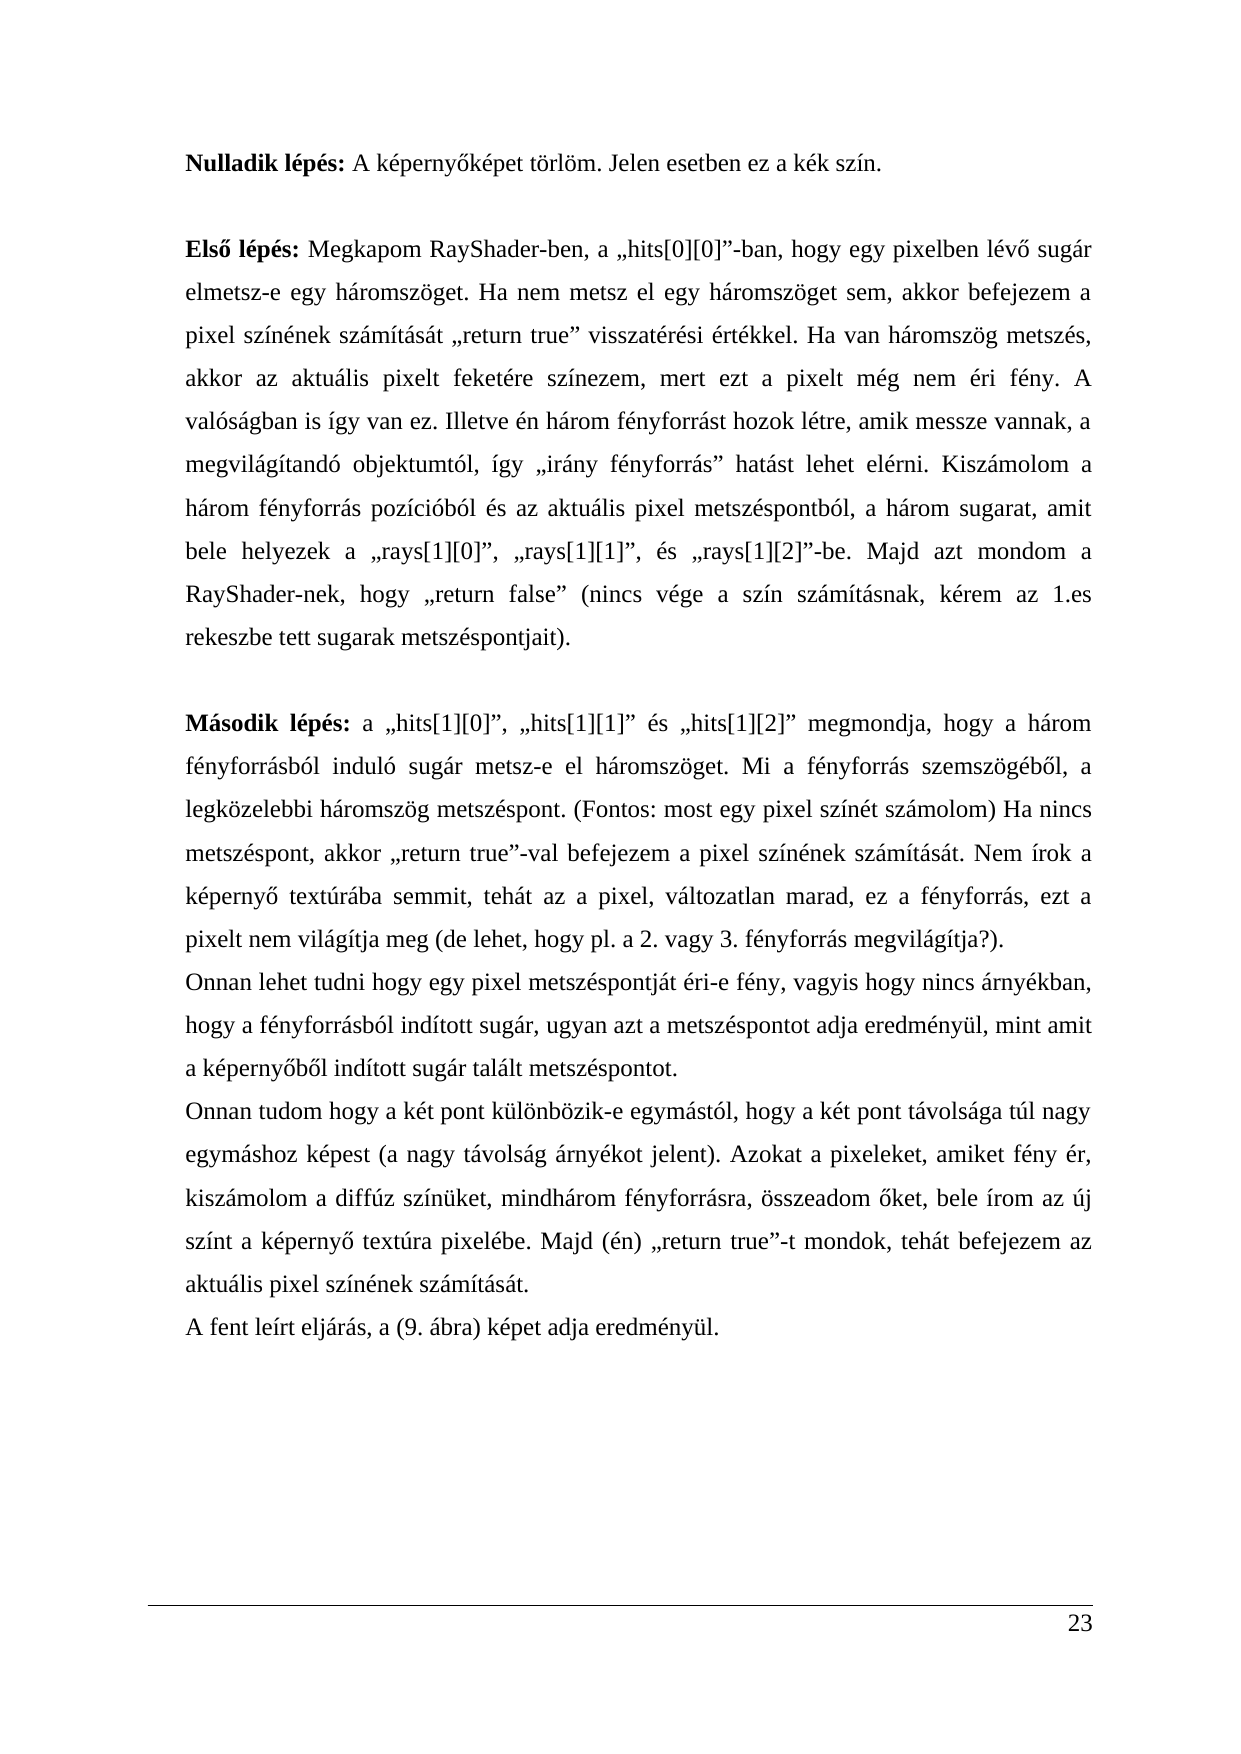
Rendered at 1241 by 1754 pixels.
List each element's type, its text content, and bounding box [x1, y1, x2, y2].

list Első lépés: Megkapom RayShader-ben, a „hits[0][0]”-ban, hogy egy pixelben lévő sugár elmetsz-e egy háromszöget. Ha nem metsz el egy háromszöget sem, akkor befejezem a pixel színének számítását „return true” visszatérési értékkel. Ha van háromszög metszés, akkor az aktuális pixelt feketére színezem, mert ezt a pixelt még nem éri fény. A valóságban is így van ez. Illetve én három fényforrást hozok létre, amik messze vannak, a megvilágítandó objektumtól, így „irány fényforrás” hatást lehet elérni. Kiszámolom a három fényforrás pozícióból és az aktuális pixel metszéspontból, a három sugarat, amit bele helyezek a „rays[1][0]”, „rays[1][1]”, és „rays[1][2]”-be. Majd azt mondom a RayShader-nek, hogy „return false” (nincs vége a szín számításnak, kérem az 1.es rekeszbe tett sugarak metszéspontjait). [185, 234, 1093, 651]
list Második lépés: a „hits[1][0]”, „hits[1][1]” és „hits[1][2]” megmondja, hogy a három fényforrásból induló sugár metsz-e el háromszöget. Mi a fényforrás szemszögéből, a legközelebbi háromszög metszéspont. (Fontos: most egy pixel színét számolom) Ha nincs metszéspont, akkor „return true”-val befejezem a pixel színének számítását. Nem írok a képernyő textúrába semmit, tehát az a pixel, változatlan marad, ez a fényforrás, ezt a pixelt nem világítja meg (de lehet, hogy pl. a 2. vagy 3. fényforrás megvilágítja?). [185, 708, 1093, 953]
list A fent leírt eljárás, a (9. ábra) képet adja eredményül. [185, 1312, 1093, 1341]
list Onnan lehet tudni hogy egy pixel metszéspontját éri-e fény, vagyis hogy nincs árnyékban, hogy a fényforrásból indított sugár, ugyan azt a metszéspontot adja eredményül, mint amit a képernyőből indított sugár talált metszéspontot. [185, 967, 1093, 1082]
list Onnan tudom hogy a két pont különbözik-e egymástól, hogy a két pont távolsága túl nagy egymáshoz képest (a nagy távolság árnyékot jelent). Azokat a pixeleket, amiket fény ér, kiszámolom a diffúz színüket, mindhárom fényforrásra, összeadom őket, bele írom az új színt a képernyő textúra pixelébe. Majd (én) „return true”-t mondok, tehát befejezem az aktuális pixel színének számítását. [185, 1096, 1093, 1298]
list Nulladik lépés: A képernyőképet törlöm. Jelen esetben ez a kék szín. [185, 148, 1093, 176]
